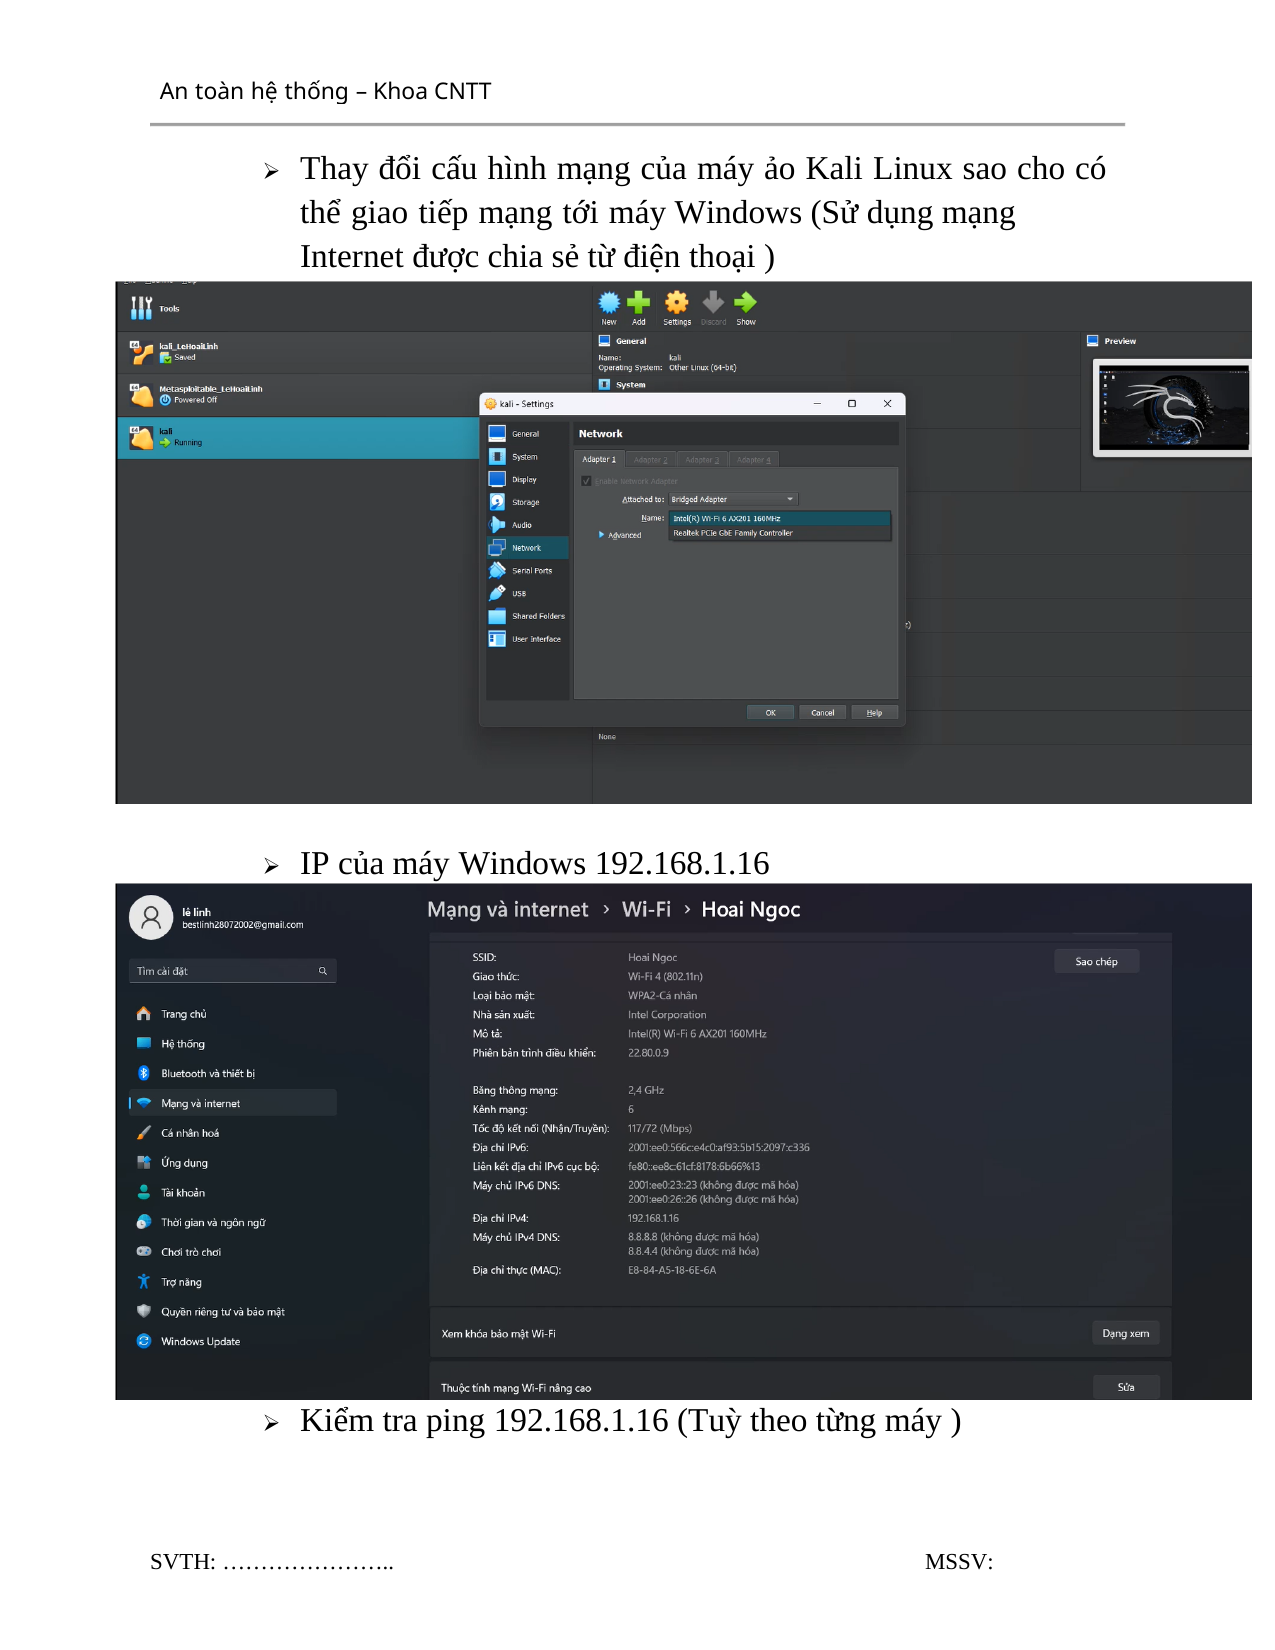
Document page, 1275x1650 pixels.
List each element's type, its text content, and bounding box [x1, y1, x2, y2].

list IP của máy Windows 192.168.1.16 [262, 843, 1252, 882]
list Kiểm tra ping 192.168.1.16 (Tuỳ theo từng máy ) [262, 1401, 1252, 1438]
picture [114, 281, 1253, 805]
list Thay đổi cấu hình mạng của máy ảo Kali Linux sao cho có thể giao tiếp mạng tới máy Windows (Sử dụng mạng Internet được chia sẻ từ điện thoại ) [262, 148, 1125, 275]
picture [114, 882, 1253, 1401]
